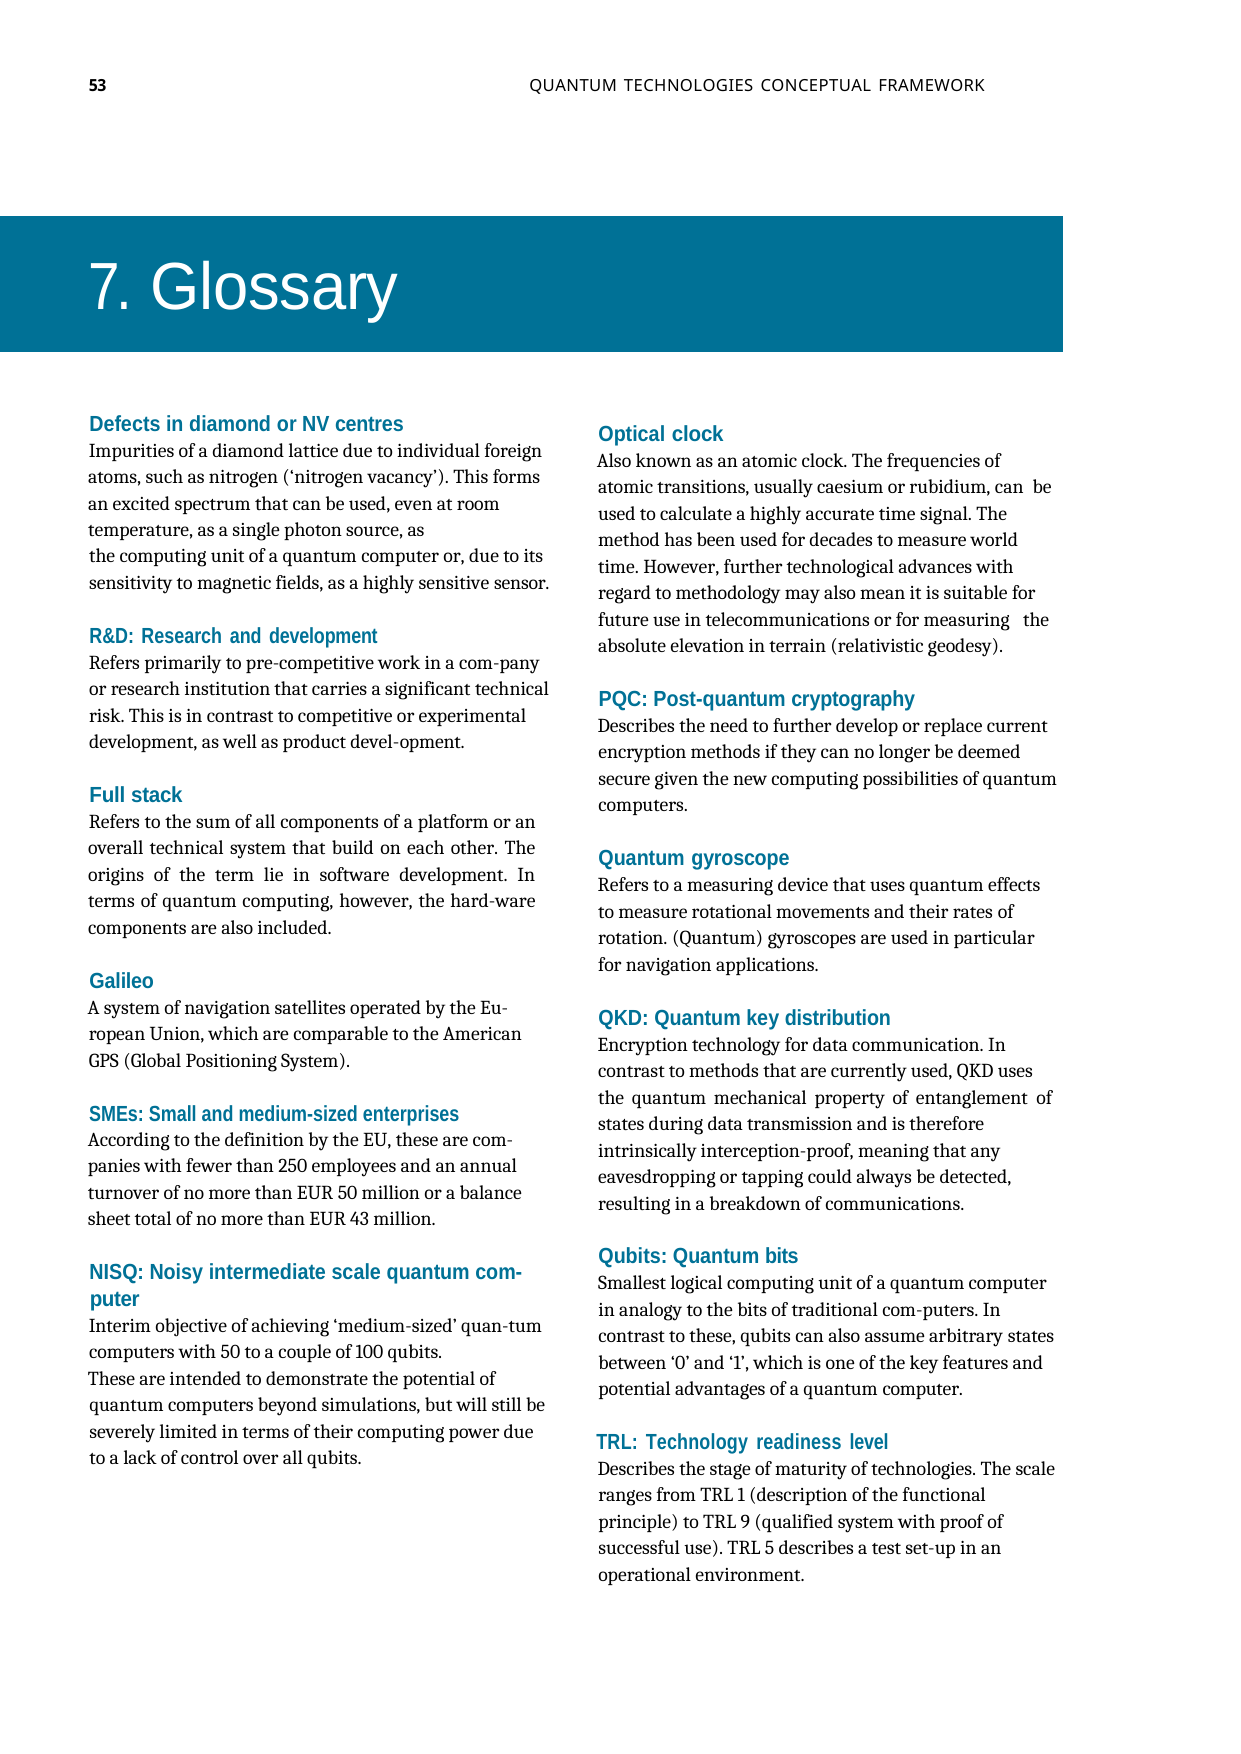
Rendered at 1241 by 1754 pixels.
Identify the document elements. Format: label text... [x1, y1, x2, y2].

subtitle TRL: Technology readiness level [596, 1429, 1240, 1454]
subtitle Quantum gyroscope [598, 845, 1240, 870]
text Also known as an atomic clock. The frequencies of atomic transitions, usually caesium or rubidium, can be used to calculate a highly accurate time signal. The method has been used for decades to measure world time. However, further technological advances with regard to methodology may also mean it is suitable for future use in telecommunications or for measuring the absolute elevation in terrain (relativistic geodesy). [597, 450, 1059, 658]
subtitle Qubits: Quantum bits [598, 1243, 1240, 1268]
subtitle PQC: Post-quantum cryptography [598, 686, 1240, 711]
text A system of navigation satellites operated by the Eu-ropean Union, which are comparable to the American GPS (Global Positioning System). [87, 996, 551, 1072]
subtitle Galileo [89, 967, 551, 993]
text Refers to a measuring device that uses quantum effects to measure rotational movements and their rates of rotation. (Quantum) gyroscopes are used in particular for navigation applications. [597, 874, 1052, 976]
subtitle Optical clock [598, 421, 1240, 446]
text Refers primarily to pre-competitive work in a com-pany or research institution that carries a significant technical risk. This is in contrast to competitive or experimental development, as well as product devel-opment. [88, 651, 551, 753]
text Describes the stage of maturity of technologies. The scale ranges from TRL 1 (description of the functional principle) to TRL 9 (qualified system with proof of successful use). TRL 5 describes a test set-up in an operational environment. [597, 1458, 1060, 1586]
text Encryption technology for data communication. In contrast to methods that are currently used, QKD uses the quantum mechanical property of entanglement of states during data transmission and is therefore intrinsically interception-proof, meaning that any eavesdropping or tapping could always be detected, resulting in a breakdown of communications. [597, 1033, 1060, 1215]
text Interim objective of achieving ‘medium-sized’ quan-tum computers with 50 to a couple of 100 qubits. [88, 1315, 551, 1364]
text Describes the need to further develop or replace current encryption methods if they can no longer be deemed secure given the new computing possibilities of quantum computers. [597, 714, 1060, 817]
text Impurities of a diamond lattice due to individual foreign atoms, such as nitrogen (‘nitrogen vacancy’). This forms an excited spectrum that can be used, even at room temperature, as a single photon source, as [88, 439, 551, 541]
text Smallest logical computing unit of a quantum computer in analogy to the bits of traditional com-puters. In contrast to these, qubits can also assume arbitrary states between ‘0’ and ‘1’, which is one of the key features and potential advantages of a quantum computer. [598, 1272, 1058, 1401]
text SMEs: Small and medium-sized enterprises According to the definition by the EU, these are com-panies with fewer than 250 employees and an annual turnover of no more than EUR 50 million or a balance sheet total of no more than EUR 43 million. [88, 1101, 545, 1230]
text the computing unit of a quantum computer or, due to its sensitivity to magnetic fields, as a highly sensitive sensor. [89, 545, 551, 594]
subtitle R&D: Research and development [89, 622, 551, 648]
subtitle Full stack [89, 782, 551, 807]
subtitle NISQ: Noisy intermediate scale quantum com-puter [89, 1259, 551, 1311]
text These are intended to demonstrate the potential of quantum computers beyond simulations, but will still be severely limited in terms of their computing power due to a lack of control over all qubits. [88, 1368, 551, 1470]
subtitle QKD: Quantum key distribution [598, 1004, 1240, 1030]
subtitle Defects in diamond or NV centres [89, 410, 551, 436]
text Refers to the sum of all components of a platform or an overall technical system that build on each other. The origins of the term lie in software development. In terms of quantum computing, however, the hard-ware components are also included. [88, 811, 536, 939]
